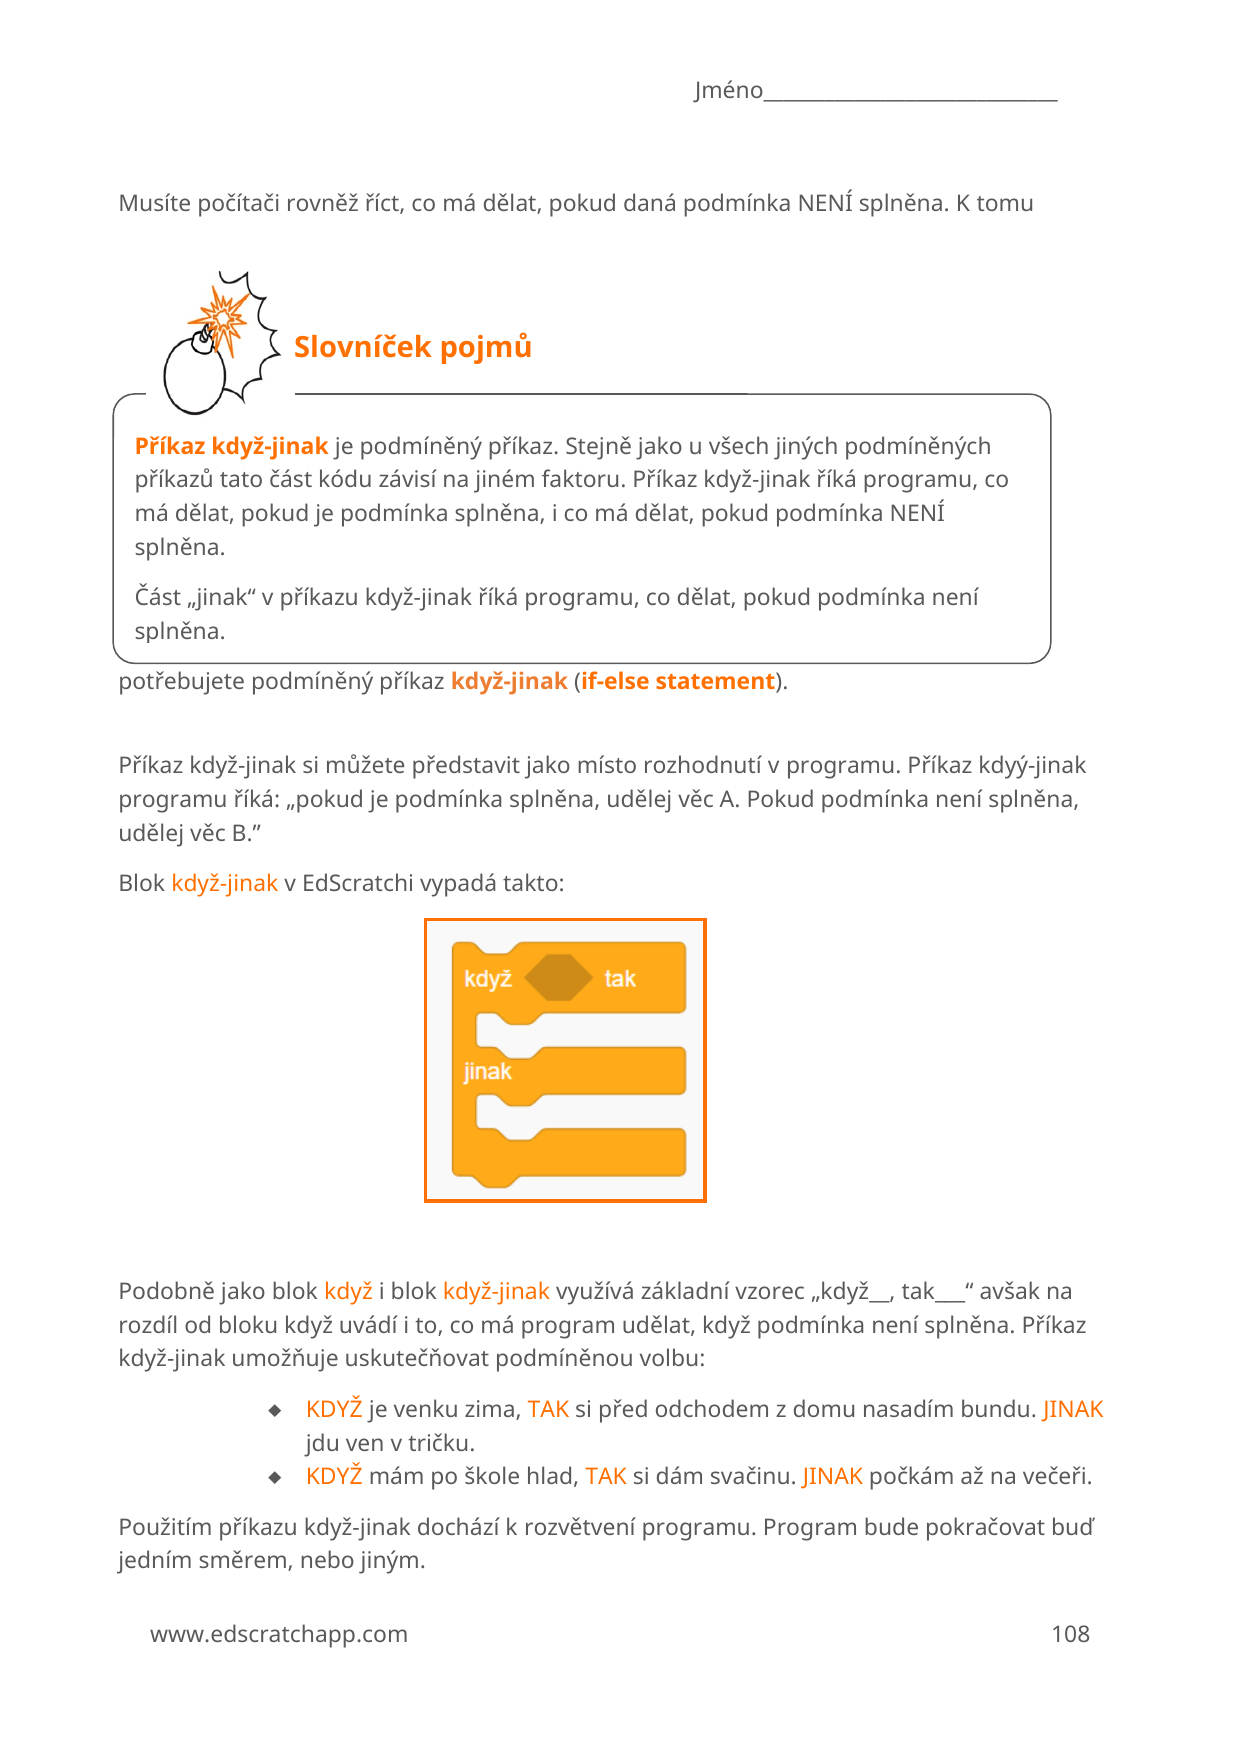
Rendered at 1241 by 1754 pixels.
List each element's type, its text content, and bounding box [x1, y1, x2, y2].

list KDYŽ mám po škole hlad, TAK si dám svačinu. JINAK počkám až na večeři. [268, 1460, 1122, 1491]
text Použitím příkazu když-jinak dochází k rozvětvení programu. Program bude pokračovat buď jedním směrem, nebo jiným. [118, 1511, 1122, 1576]
picture [146, 249, 295, 433]
text Blok když-jinak v EdScratchi vypadá takto: [118, 867, 1122, 898]
text Příkaz když-jinak si můžete představit jako místo rozhodnutí v programu. Příkaz kdyý-jinak programu říká: „pokud je podmínka splněna, udělej věc A. Pokud podmínka není splněna, udělej věc B.” [118, 749, 1122, 848]
text Podobně jako blok když i blok když-jinak využívá základní vzorec „když__, tak___“ avšak na rozdíl od bloku když uvádí i to, co má program udělat, když podmínka není splněna. Příkaz když-jinak umožňuje uskutečňovat podmíněnou volbu: [118, 1275, 1122, 1373]
text Musíte počítači rovněž říct, co má dělat, pokud daná podmínka NENÍ splněna. K tomu potřebujete podmíněný příkaz když-jinak (if-else statement). [118, 187, 1122, 696]
list KDYŽ je venku zima, TAK si před odchodem z domu nasadím bundu. JINAK jdu ven v tričku. [268, 1393, 1122, 1458]
picture [427, 921, 703, 1199]
